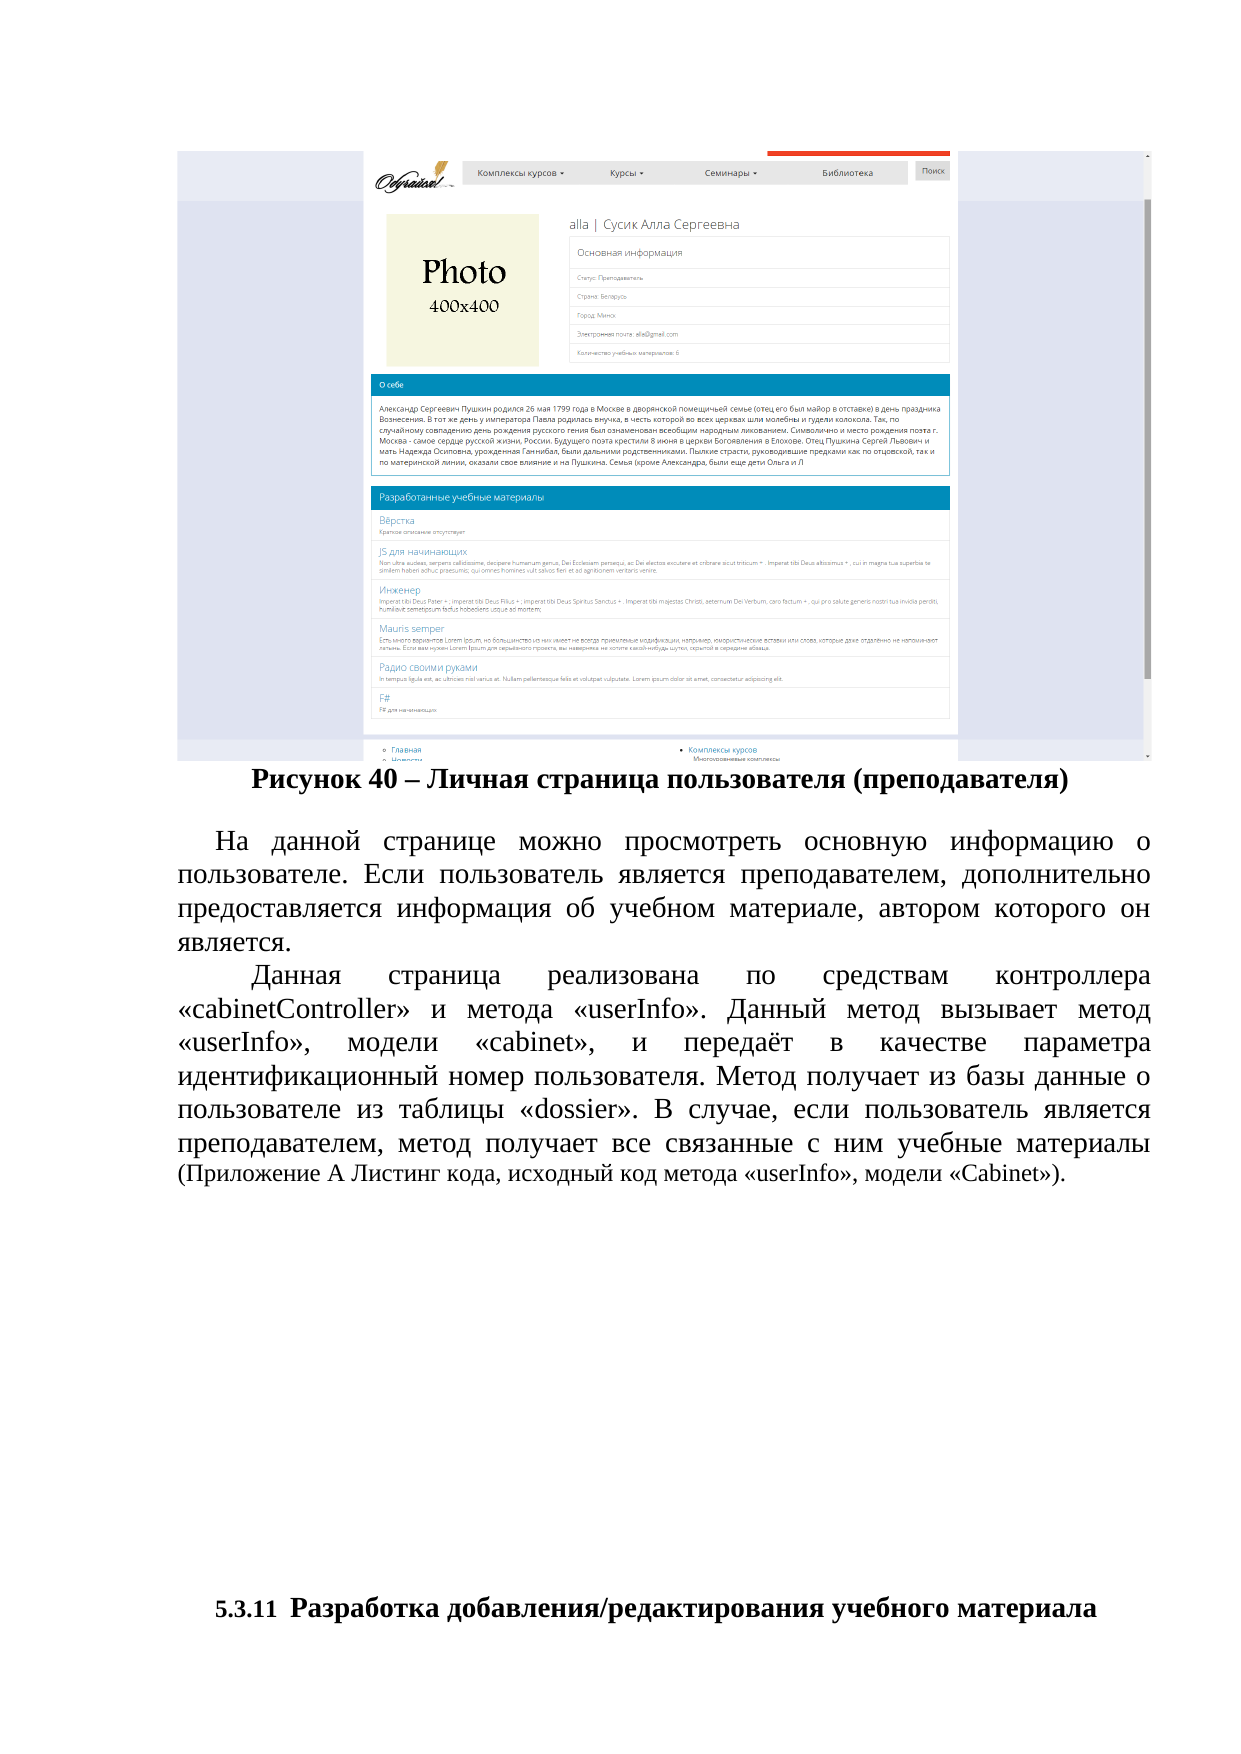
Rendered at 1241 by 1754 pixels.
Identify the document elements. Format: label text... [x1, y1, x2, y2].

text На данной странице можно просмотреть основную информацию о пользователе. Если пользователь является преподавателем, дополнительно предоставляется информация об учебном материале, автором которого он является. [177, 823, 1152, 957]
list Разработка добавления/редактирования учебного материала [215, 1590, 1152, 1623]
text Рисунок 40 – Личная страница пользователя (преподавателя) [177, 761, 1152, 794]
picture [177, 151, 1152, 761]
text Данная страница реализована по средствам контроллера «cabinetController» и метода «userInfo». Данный метод вызывает метод «userInfo», модели «cabinet», и передаёт в качестве параметра идентификационный номер пользователя. Метод получает из базы данные о пользователе из таблицы «dossier». В случае, если пользователь является преподавателем, метод получает все связанные с ним учебные материалы (Приложение А Листинг кода, исходный код метода «userInfo», модели «Cabinet»). [177, 957, 1152, 1187]
